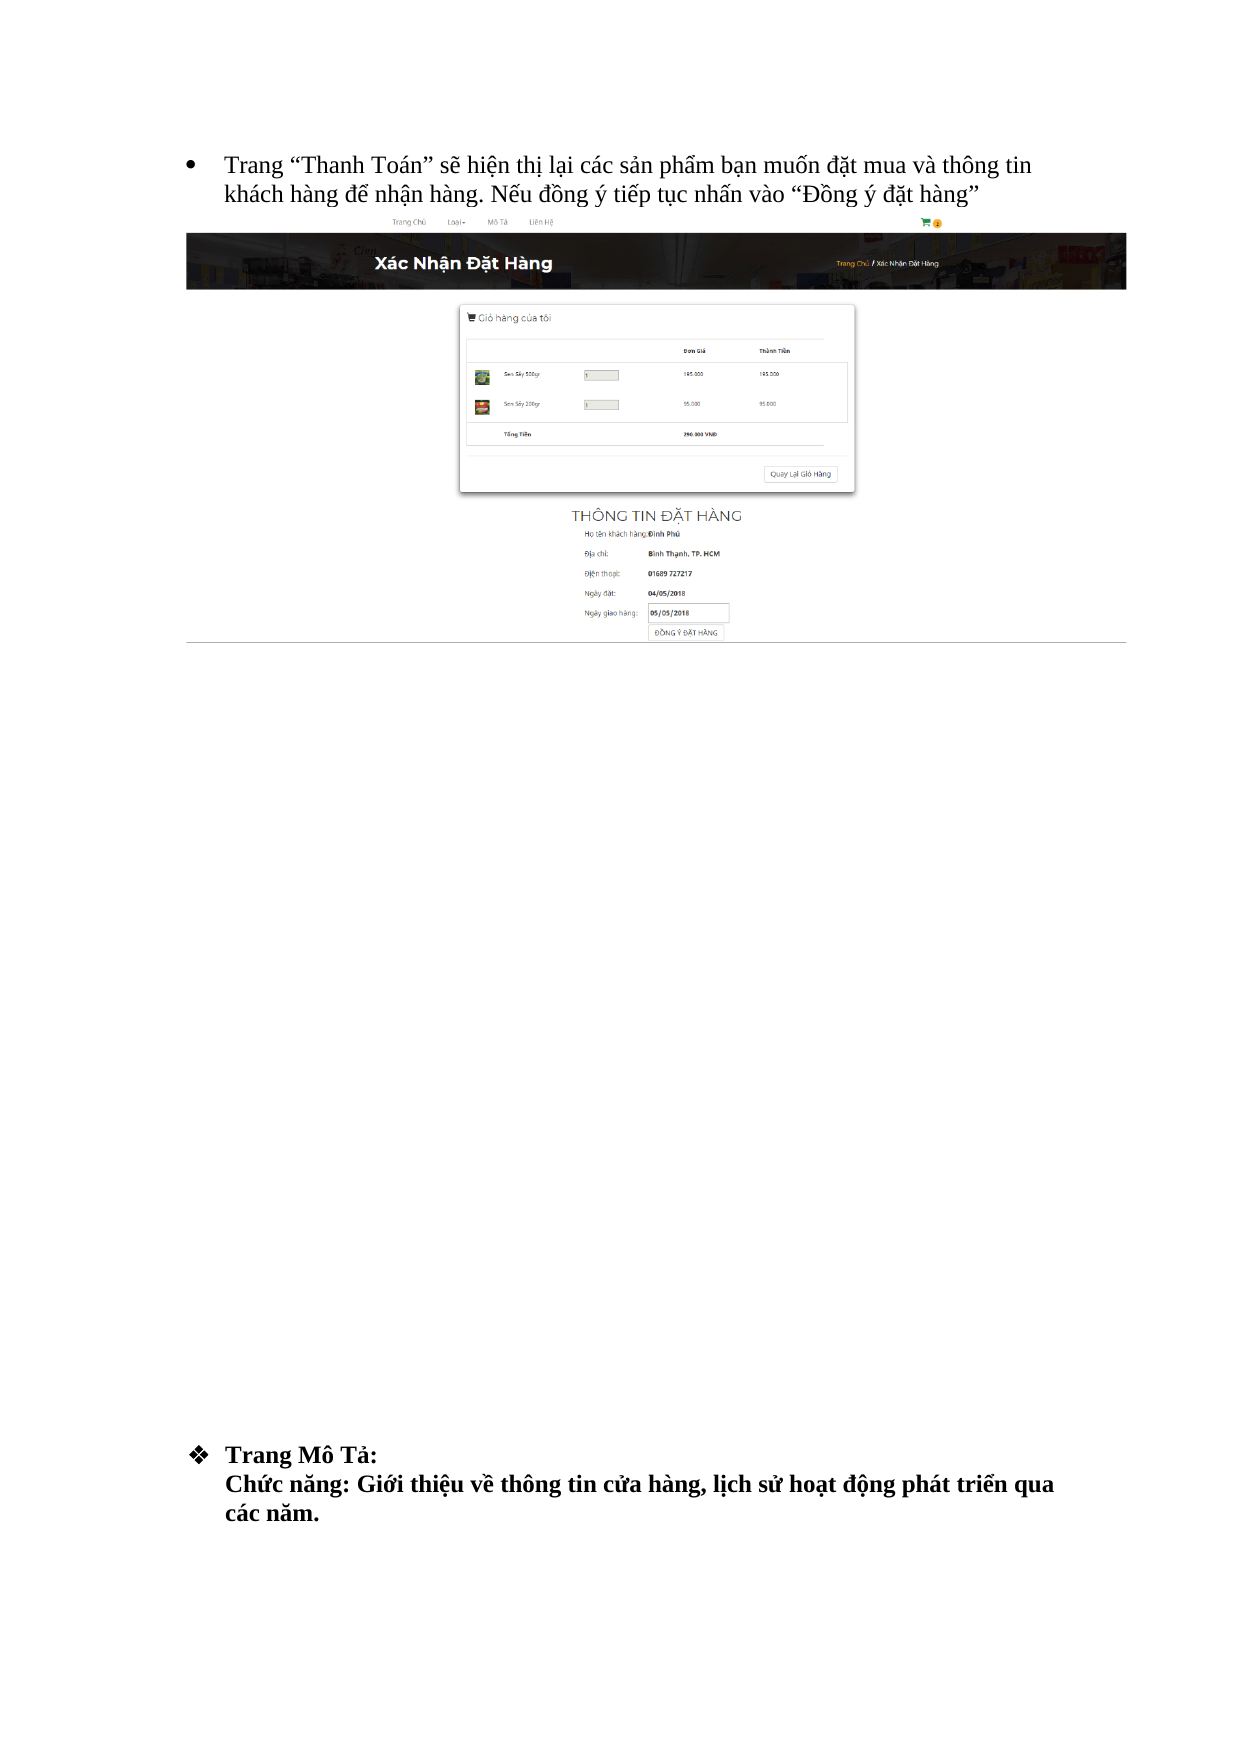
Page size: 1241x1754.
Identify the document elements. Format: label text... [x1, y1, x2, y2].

list Trang “Thanh Toán” sẽ hiện thị lại các sản phẩm bạn muốn đặt mua và thông tin khách hàng để nhận hàng. Nếu đồng ý tiếp tục nhấn vào “Đồng ý đặt hàng” [186, 150, 1090, 207]
picture [186, 207, 1127, 643]
list Chức năng: Giới thiệu về thông tin cửa hàng, lịch sử hoạt động phát triển qua các năm. [225, 1469, 1090, 1527]
list Trang Mô Tả: [187, 1440, 1090, 1469]
